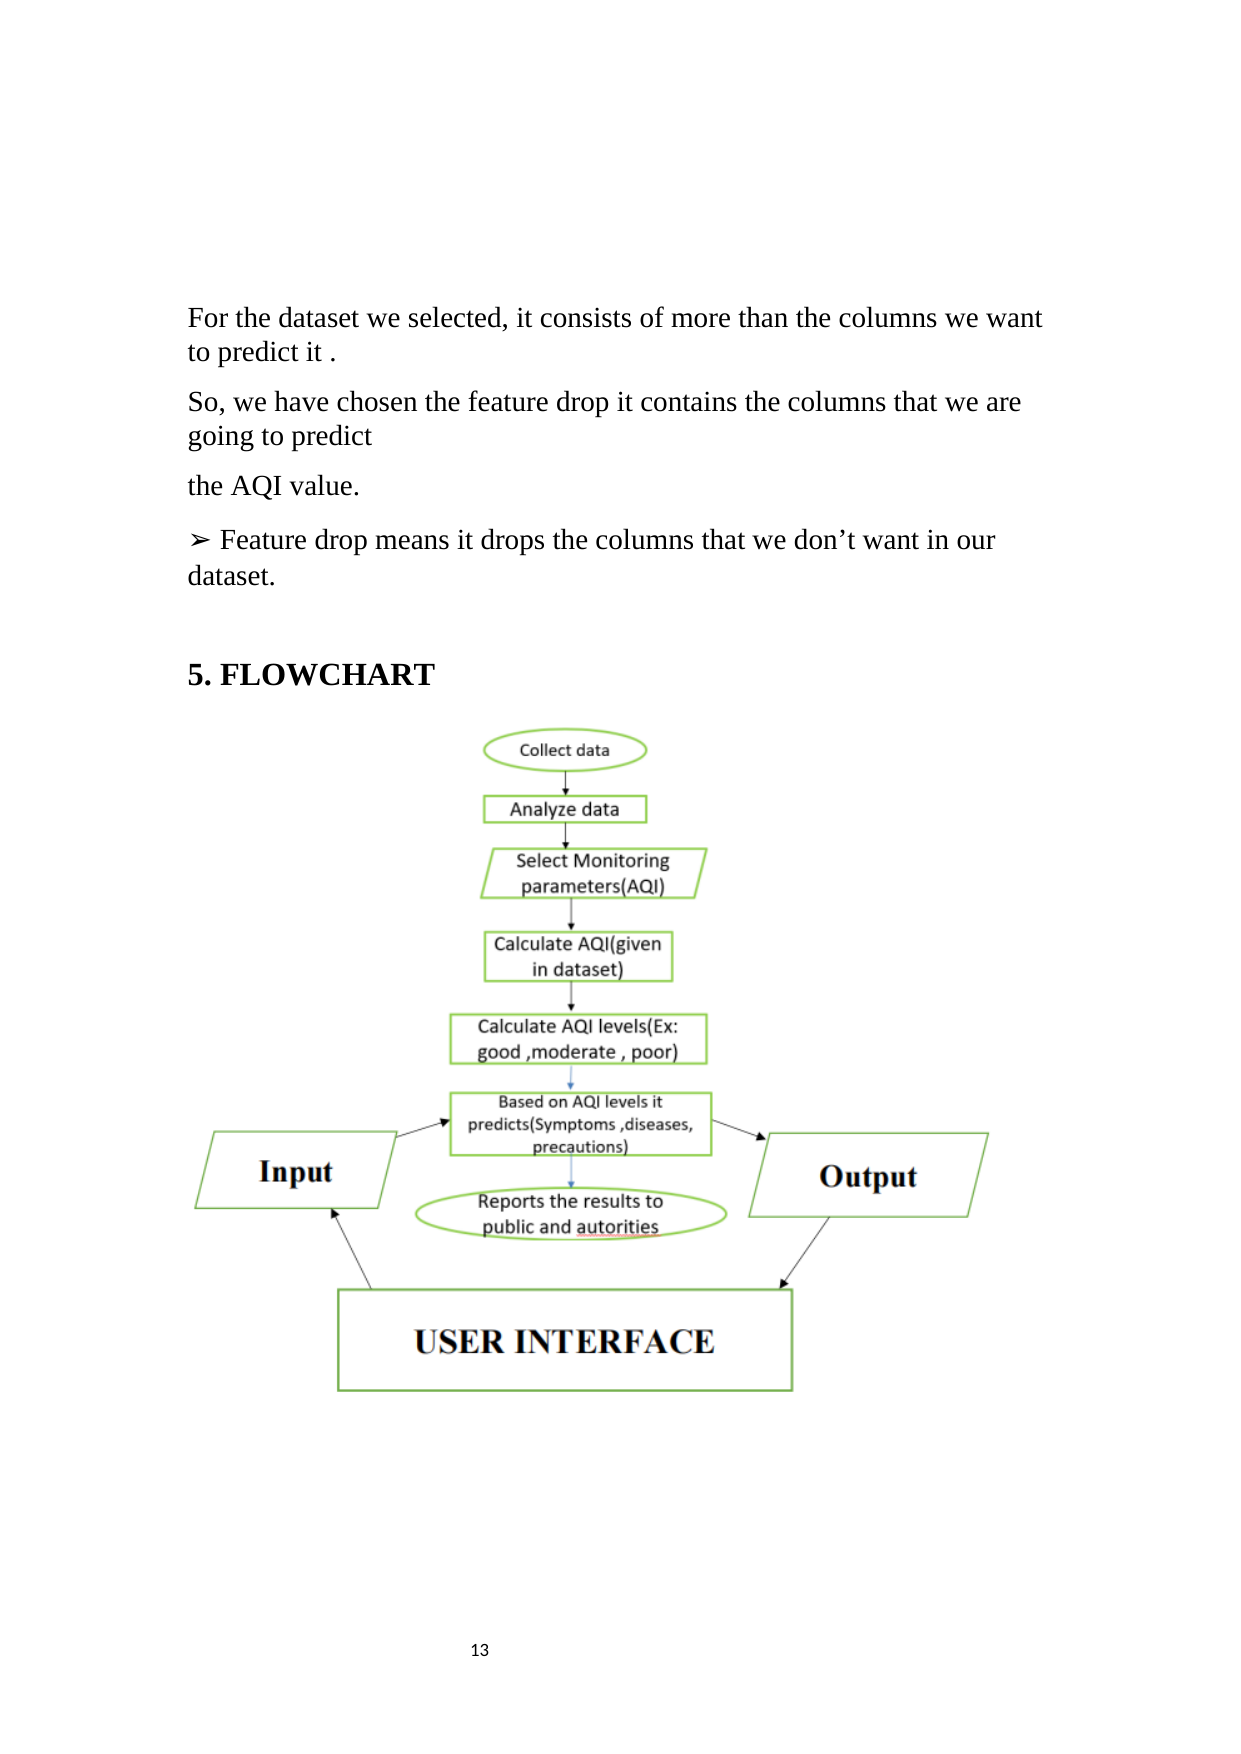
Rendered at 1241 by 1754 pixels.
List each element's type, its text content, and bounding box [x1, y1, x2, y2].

text ➢ Feature drop means it drops the columns that we don’t want in our dataset. [187, 518, 1053, 592]
list FLOWCHART [187, 655, 1053, 692]
picture [187, 711, 1018, 1412]
text the AQI value. [187, 468, 1053, 502]
text So, we have chosen the feature drop it contains the columns that we are going to predict [187, 384, 1053, 451]
text For the dataset we selected, it consists of more than the columns we want to predict it . [187, 301, 1053, 368]
